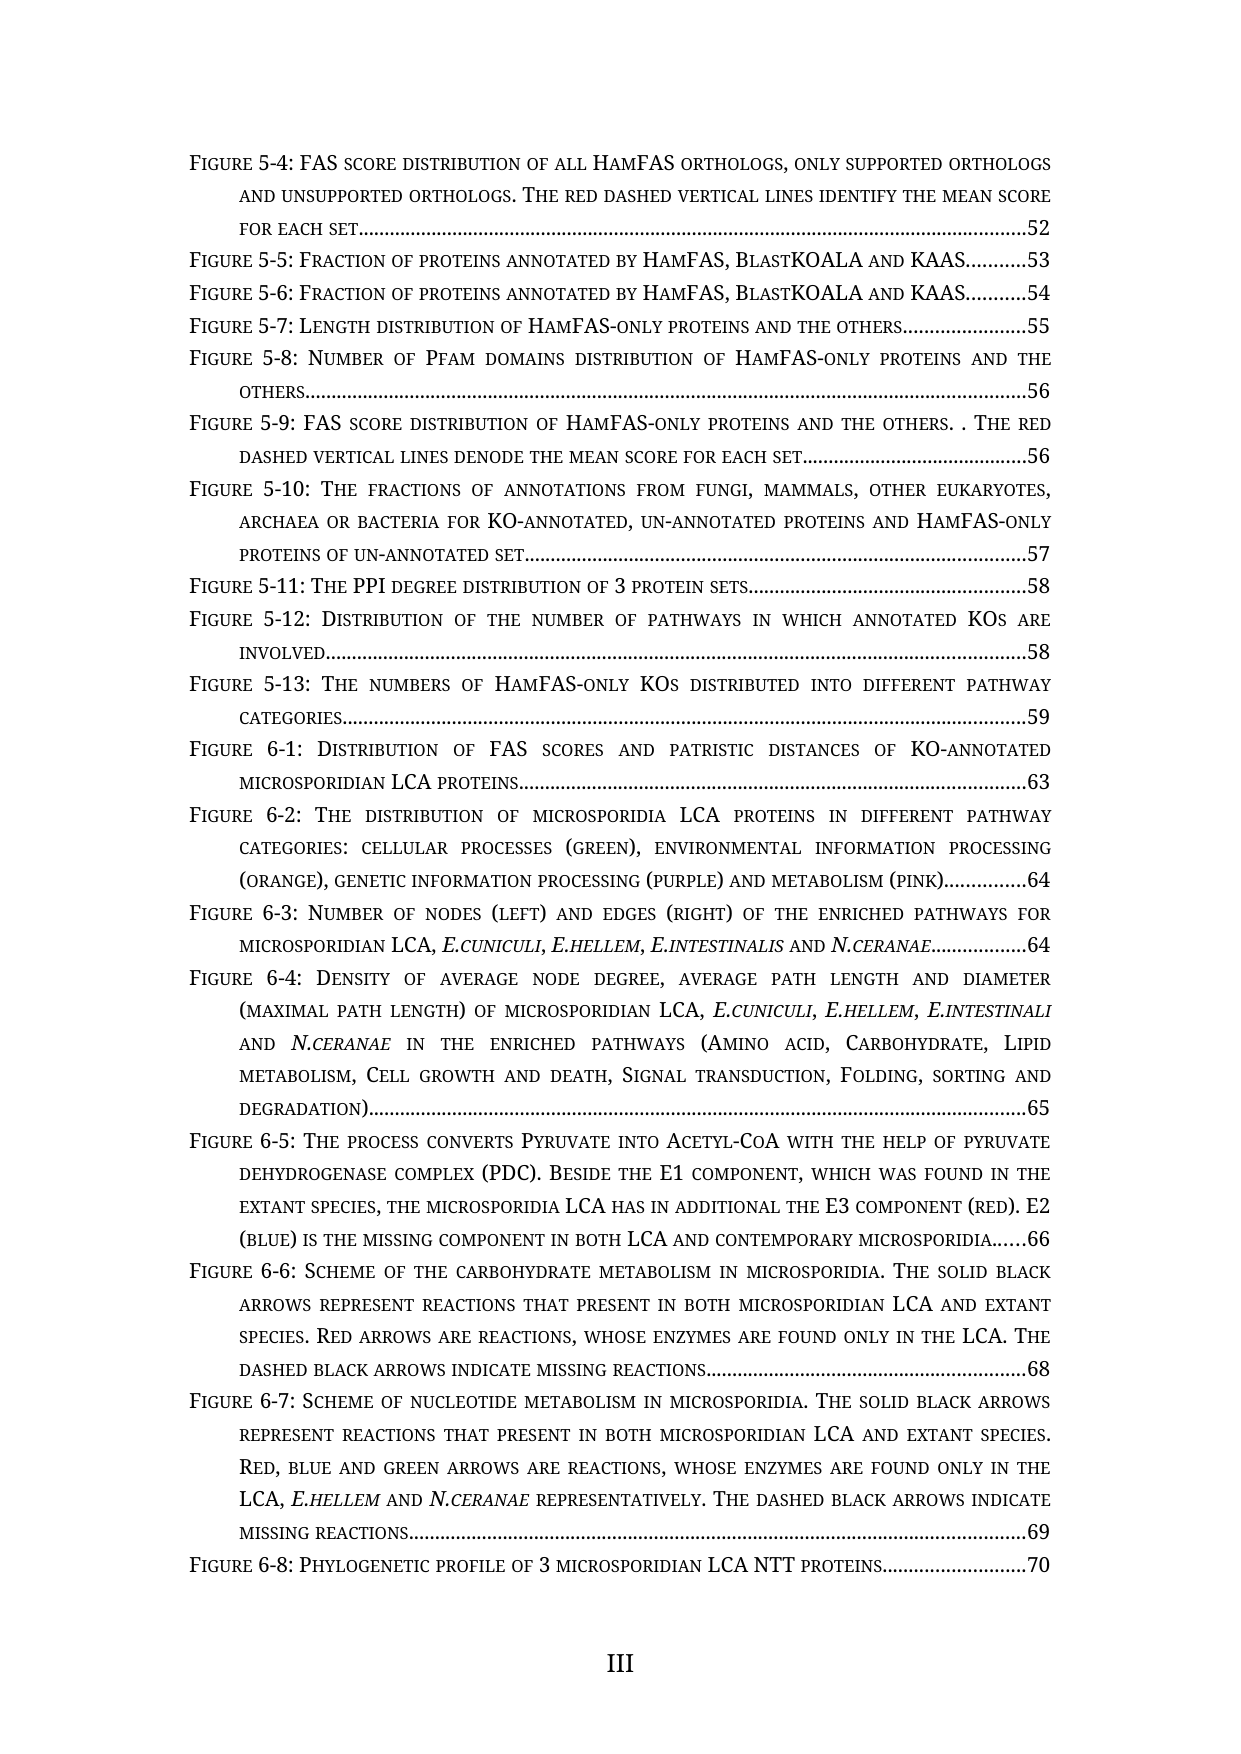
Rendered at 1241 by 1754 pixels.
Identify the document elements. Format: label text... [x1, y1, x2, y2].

text Figure 6-5: The process converts Pyruvate into Acetyl-CoA with the help of pyruvate dehydrogenase complex (PDC). Beside the E1 component, which was found in the extant species, the microsporidia LCA has in additional the E3 component (red). E2 (blue) is the missing component in both LCA and contemporary microsporidia. 66 [189, 1126, 1051, 1252]
text Figure 5-7: Length distribution of HamFAS-only proteins and the others 55 [189, 311, 1051, 339]
text Figure 5-13: The numbers of HamFAS-only KOs distributed into different pathway categories 59 [189, 669, 1051, 730]
text Figure 5-5: Fraction of proteins annotated by HamFAS, BlastKOALA and KAAS 53 [189, 246, 1051, 274]
text Figure 5-4: FAS score distribution of all HamFAS orthologs, only supported orthologs and unsupported orthologs. The red dashed vertical lines identify the mean score for each set. 52 [189, 148, 1051, 241]
text Figure 6-1: Distribution of FAS scores and patristic distances of KO-annotated microsporidian LCA proteins. 63 [189, 734, 1051, 796]
text Figure 6-3: Number of nodes (left) and edges (right) of the enriched pathways for microsporidian LCA, E.cuniculi, E.hellem, E.intestinalis and N.ceranae. 64 [189, 898, 1051, 959]
text Figure 6-6: Scheme of the carbohydrate metabolism in microsporidia. The solid black arrows represent reactions that present in both microsporidian LCA and extant species. Red arrows are reactions, whose enzymes are found only in the LCA. The dashed black arrows indicate missing reactions. 68 [189, 1256, 1051, 1382]
text Figure 5-10: The fractions of annotations from fungi, mammals, other eukaryotes, archaea or bacteria for KO-annotated, un-annotated proteins and HamFAS-only proteins of un-annotated set. 57 [189, 474, 1051, 567]
text Figure 6-7: Scheme of nucleotide metabolism in microsporidia. The solid black arrows represent reactions that present in both microsporidian LCA and extant species. Red, blue and green arrows are reactions, whose enzymes are found only in the LCA, E.hellem and N.ceranae representatively. The dashed black arrows indicate missing reactions. 69 [189, 1387, 1051, 1546]
text Figure 5-8: Number of Pfam domains distribution of HamFAS-only proteins and the others 56 [189, 343, 1051, 404]
text Figure 6-8: Phylogenetic profile of 3 microsporidian LCA NTT proteins 70 [189, 1550, 1051, 1578]
text Figure 6-2: The distribution of microsporidia LCA proteins in different pathway categories: cellular processes (green), environmental information processing (orange), genetic information processing (purple) and metabolism (pink). 64 [189, 800, 1051, 893]
text Figure 5-12: Distribution of the number of pathways in which annotated KOs are involved 58 [189, 604, 1051, 665]
text Figure 5-11: The PPI degree distribution of 3 protein sets 58 [189, 572, 1051, 600]
text Figure 6-4: Density of average node degree, average path length and diameter (maximal path length) of microsporidian LCA, E.cuniculi, E.hellem, E.intestinali and N.ceranae in the enriched pathways (Amino acid, Carbohydrate, Lipid metabolism, Cell growth and death, Signal transduction, Folding, sorting and degradation). 65 [189, 963, 1051, 1122]
text Figure 5-6: Fraction of proteins annotated by HamFAS, BlastKOALA and KAAS 54 [189, 278, 1051, 307]
text Figure 5-9: FAS score distribution of HamFAS-only proteins and the others. . The red dashed vertical lines denode the mean score for each set. 56 [189, 408, 1051, 469]
